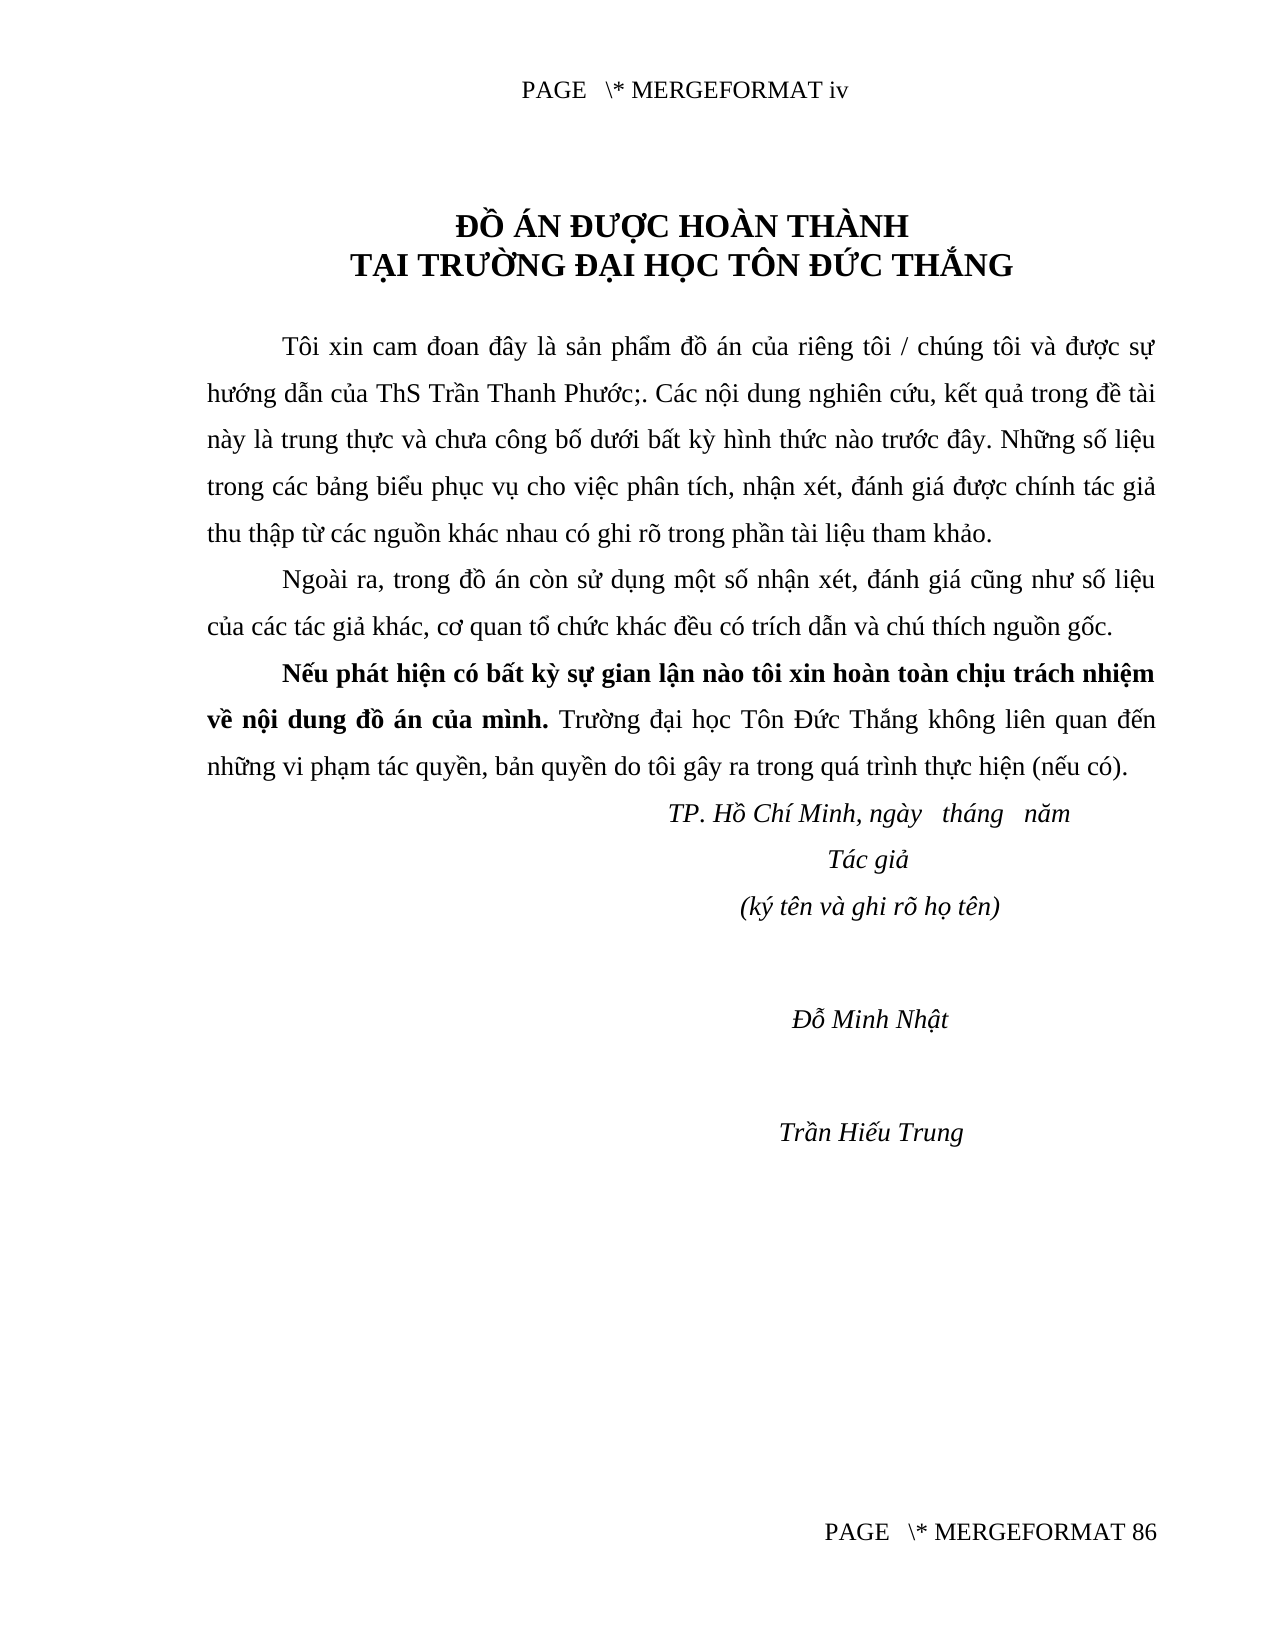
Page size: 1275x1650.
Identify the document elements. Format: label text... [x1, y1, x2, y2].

text TẠI TRƯỜNG ĐẠI HỌC TÔN ĐỨC THẮNG [207, 245, 1157, 283]
text Trần Hiếu Trung [207, 1116, 1157, 1147]
text Tôi xin cam đoan đây là sản phẩm đồ án của riêng tôi / chúng tôi và được sự hướng dẫn của ThS Trần Thanh Phước;. Các nội dung nghiên cứu, kết quả trong đề tài này là trung thực và chưa công bố dưới bất kỳ hình thức nào trước đây. Những số liệu trong các bảng biểu phục vụ cho việc phân tích, nhận xét, đánh giá được chính tác giả thu thập từ các nguồn khác nhau có ghi rõ trong phần tài liệu tham khảo. [207, 330, 1157, 548]
text (ký tên và ghi rõ họ tên) [207, 890, 1157, 921]
text TP. Hồ Chí Minh, ngày tháng năm [582, 797, 1157, 828]
text Nếu phát hiện có bất kỳ sự gian lận nào tôi xin hoàn toàn chịu trách nhiệm về nội dung đồ án của mình. Trường đại học Tôn Đức Thắng không liên quan đến những vi phạm tác quyền, bản quyền do tôi gây ra trong quá trình thực hiện (nếu có). [207, 657, 1157, 781]
text Đỗ Minh Nhật [207, 1003, 1157, 1034]
text ĐỒ ÁN ĐƯỢC HOÀN THÀNH [207, 207, 1157, 245]
text Ngoài ra, trong đồ án còn sử dụng một số nhận xét, đánh giá cũng như số liệu của các tác giả khác, cơ quan tổ chức khác đều có trích dẫn và chú thích nguồn gốc. [207, 563, 1157, 641]
text Tác giả [582, 843, 1157, 874]
